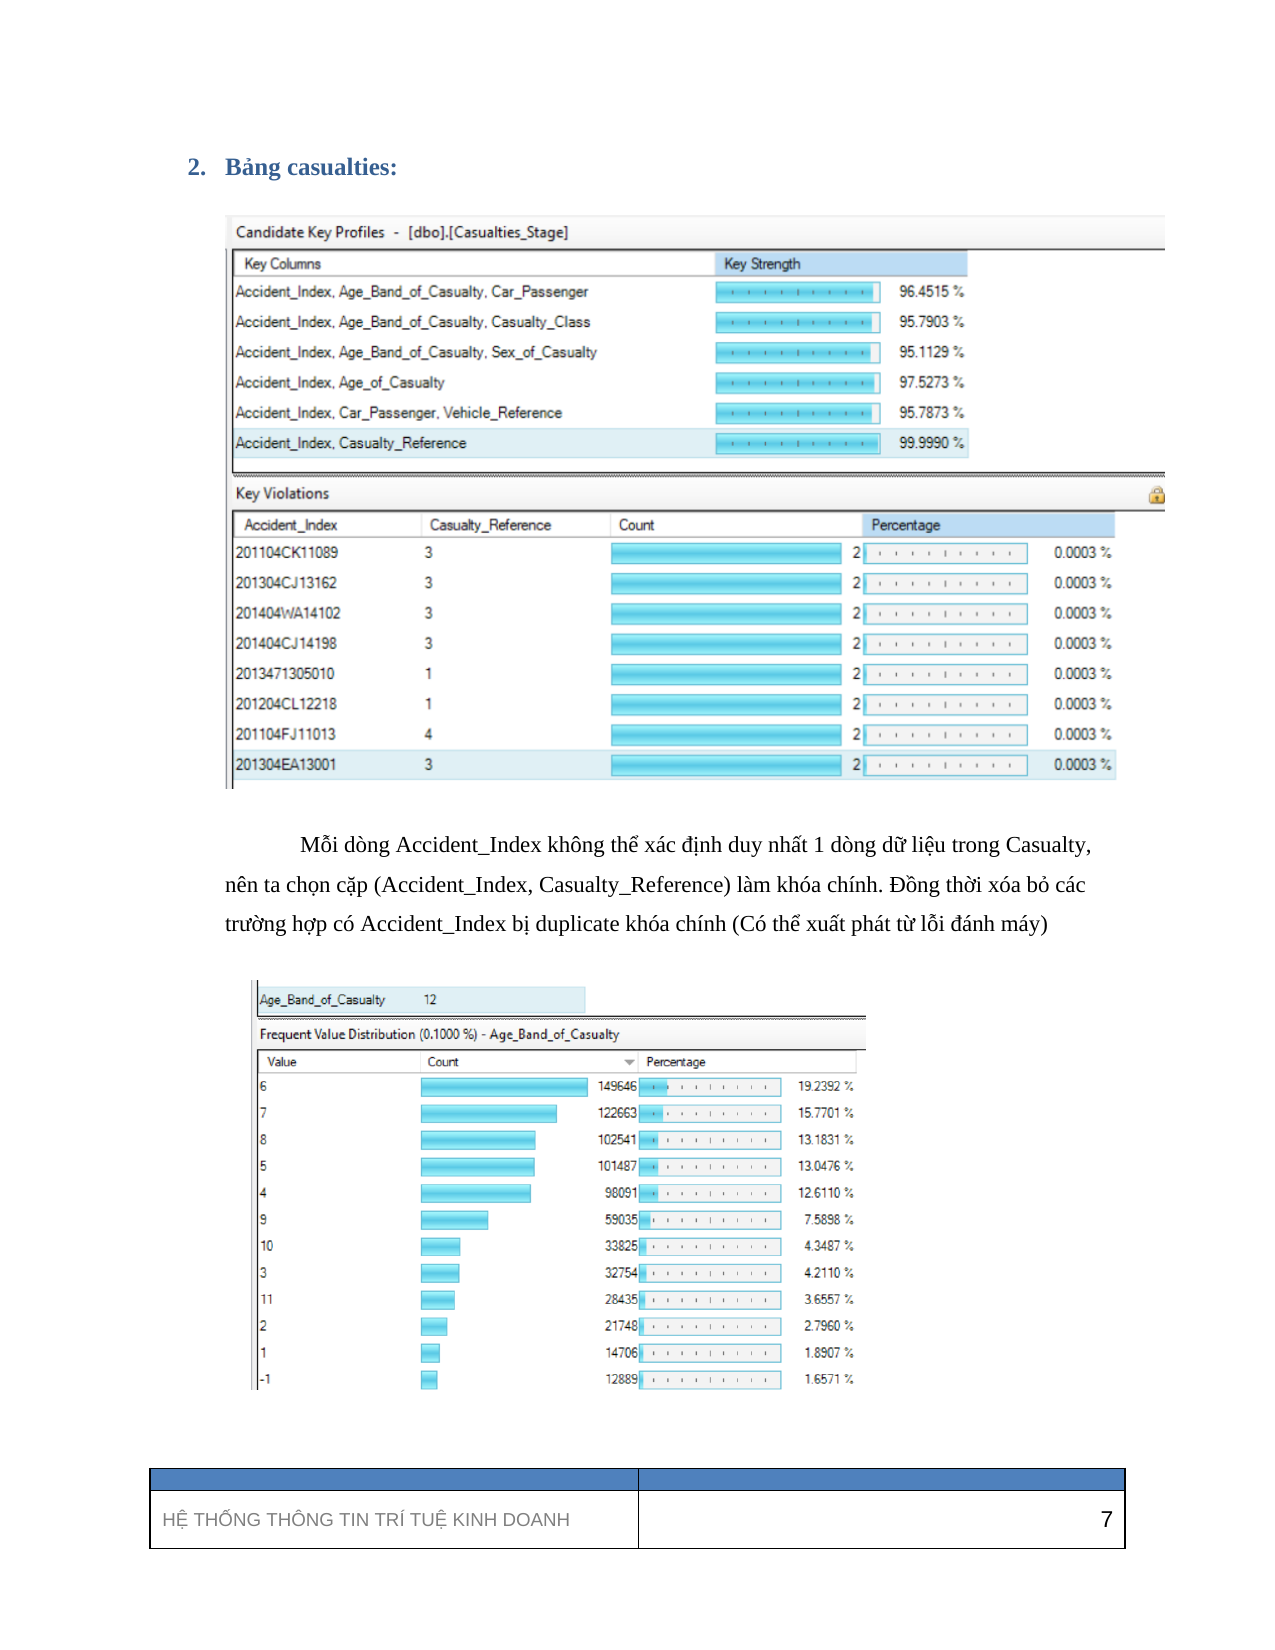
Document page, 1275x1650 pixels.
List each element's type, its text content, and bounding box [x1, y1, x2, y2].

picture [225, 215, 1165, 789]
text Mỗi dòng Accident_Index không thể xác định duy nhất 1 dòng dữ liệu trong Casualty, nên ta chọn cặp (Accident_Index, Casualty_Reference) làm khóa chính. Đồng thời xóa bỏ các trường hợp có Accident_Index bị duplicate khóa chính (Có thể xuất phát từ lỗi đánh máy) [225, 831, 1125, 937]
picture [245, 980, 866, 1390]
subtitle Bảng casualties: [187, 152, 1125, 181]
